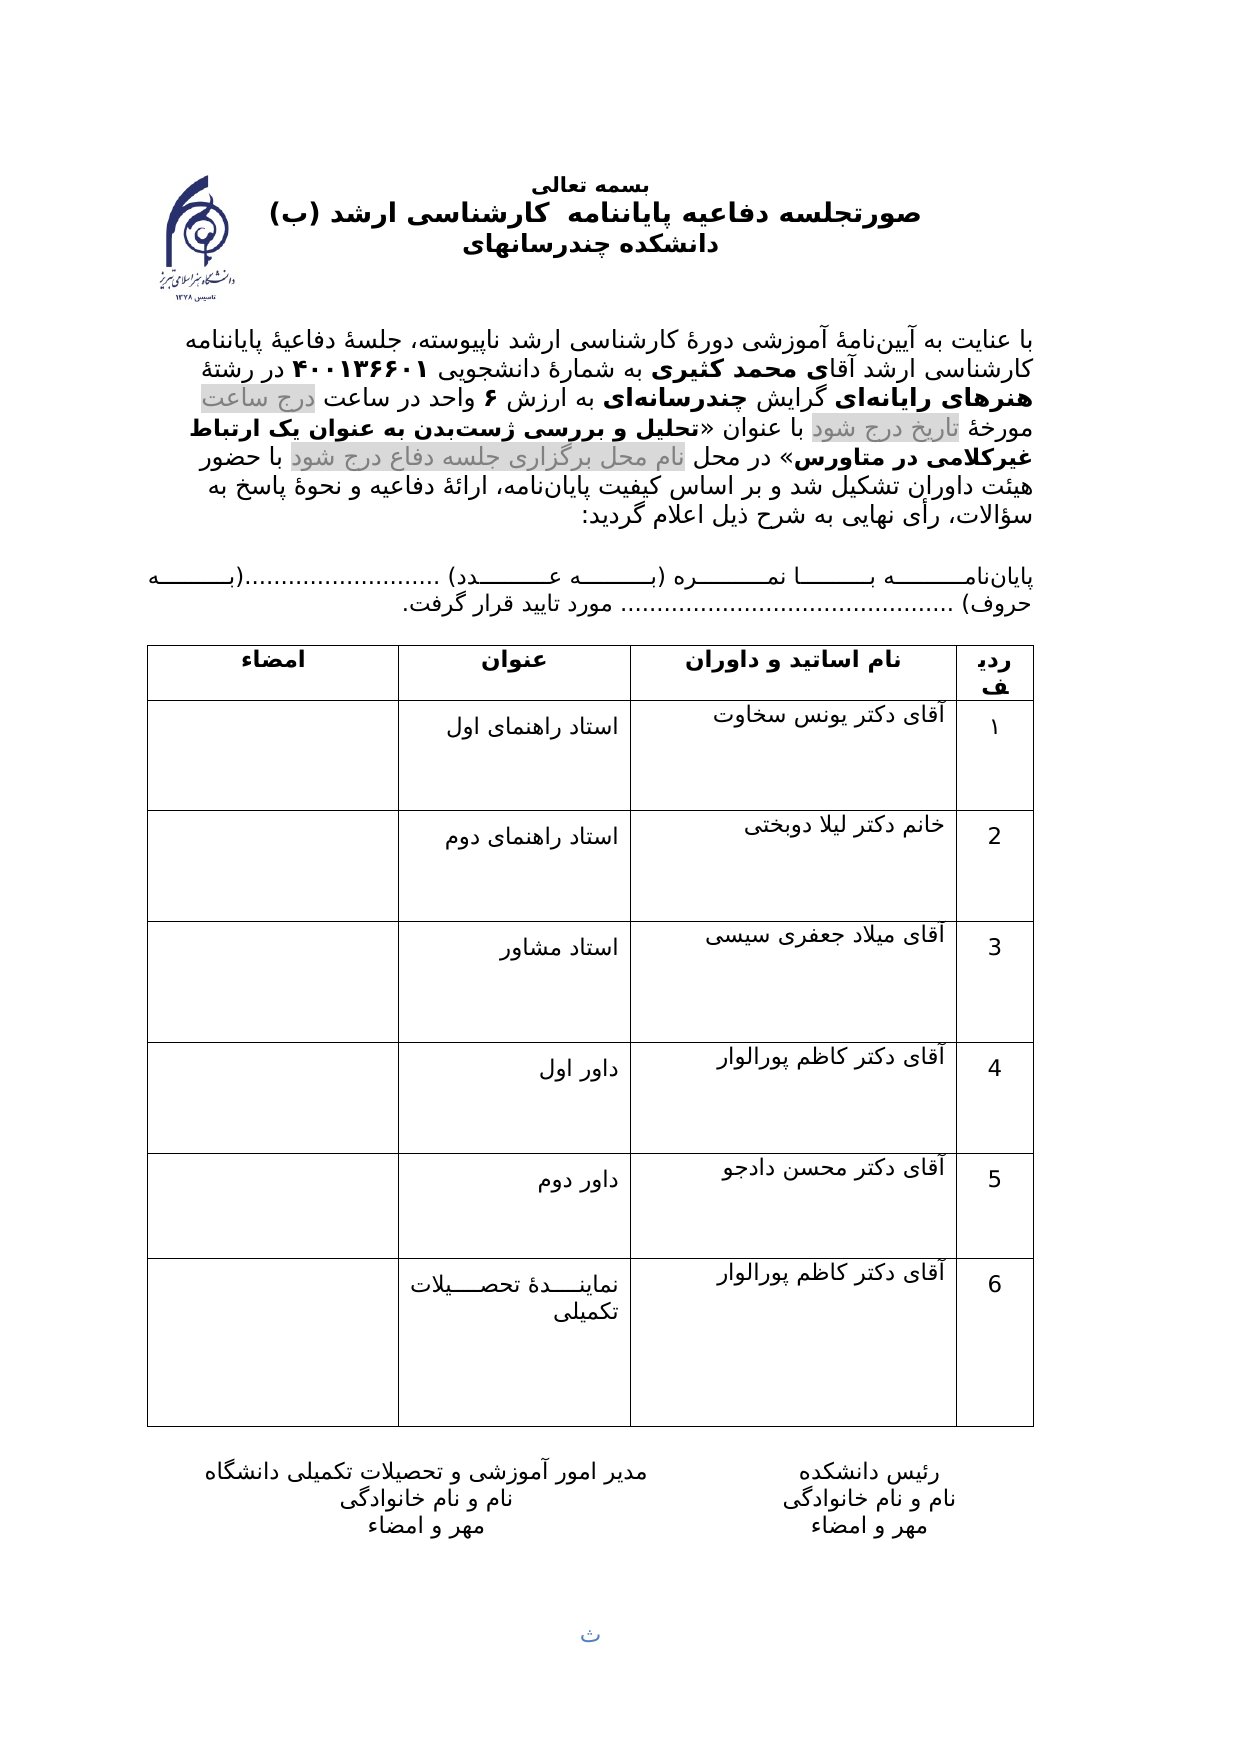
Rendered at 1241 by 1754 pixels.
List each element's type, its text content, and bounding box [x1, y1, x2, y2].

text صورتجلسه دفاعیه (ب) [244, 197, 1033, 229]
table_cell آقای دکتر کاظم پورالوار [631, 1043, 956, 1153]
table_cell 3 [957, 922, 1033, 1042]
table_cell استاد مشاور [399, 922, 630, 1042]
table_cell استاد راهنمای اول [399, 701, 630, 810]
table_header ردیف [957, 646, 1033, 700]
text با عنایت به آیین‌نامۀ آموزشی دورۀ ناپیوسته، جلسۀ دفاعیۀ آقای محمد کثیری به شمارۀ دانشجویی در رشتۀ گرایش چندرسانه‌ای به ارزش واحد در ساعت مورخۀ با عنوان «» در محل با حضور هیئت داوران تشکیل شد و بر اساس کیفیت پایان‌نامه، ارائۀ دفاعیه و نحوۀ پاسخ به سؤالات، رأی نهایی به شرح ذیل اعلام گردید: [148, 325, 1033, 529]
text دانشکده [244, 229, 1033, 258]
table_header عنوان [399, 646, 630, 700]
table_cell [148, 811, 398, 921]
table_cell 6 [957, 1259, 1033, 1426]
table_cell آقای دکتر یونس سخاوت [631, 701, 956, 810]
table_cell استاد راهنمای دوم [399, 811, 630, 921]
table_cell ۱ [957, 701, 1033, 810]
table_cell داور اول [399, 1043, 630, 1153]
table_header امضاء [148, 646, 398, 700]
table_cell [148, 922, 398, 1042]
table_cell داور دوم [399, 1154, 630, 1258]
table_cell 5 [957, 1154, 1033, 1258]
table_cell آقای دکتر کاظم پورالوار [631, 1259, 956, 1426]
text پایان‌نامه با نمره (به عدد) ...........................(به حروف) .............................................. مورد تایید قرار گرفت. [148, 563, 1033, 617]
table_cell [148, 1043, 398, 1153]
table_cell نمایندۀ تحصیلات تکمیلی [399, 1259, 630, 1426]
table_cell 4 [957, 1043, 1033, 1153]
text بسمه تعالی [244, 173, 1033, 197]
table_header نام اساتید و داوران [631, 646, 956, 700]
table_cell آقای میلاد جعفری سیسی [631, 922, 956, 1042]
table_cell [148, 1154, 398, 1258]
picture [148, 173, 244, 305]
table_header رئیس دانشکده نام و نام خانوادگی مهر و امضاء [705, 1459, 1033, 1538]
table_cell آقای دکتر محسن دادجو [631, 1154, 956, 1258]
table_cell 2 [957, 811, 1033, 921]
table_cell [148, 1259, 398, 1426]
table_header مدیر امور آموزشی و تحصیلات تکمیلی دانشگاه نام و نام خانوادگی مهر و امضاء [148, 1459, 705, 1538]
table_cell خانم دکتر لیلا دوبختی [631, 811, 956, 921]
table_cell [148, 701, 398, 810]
